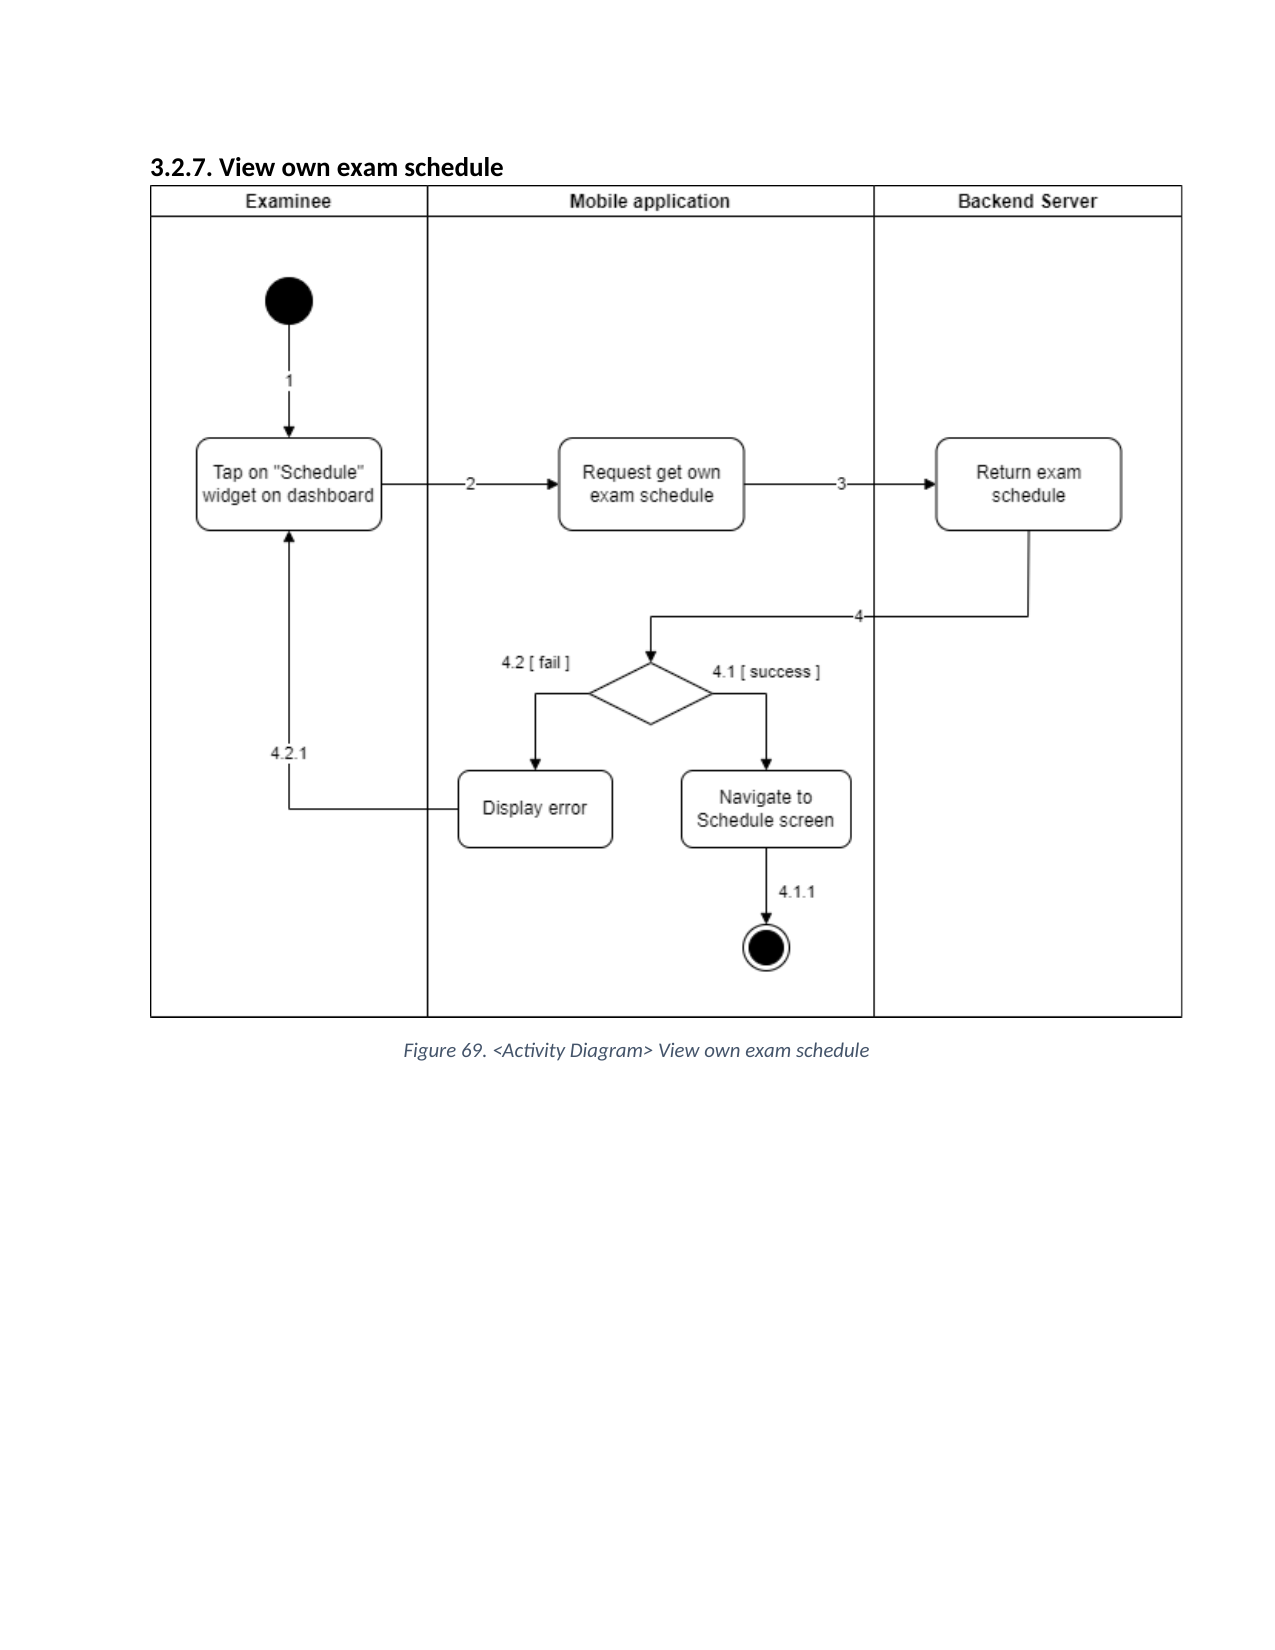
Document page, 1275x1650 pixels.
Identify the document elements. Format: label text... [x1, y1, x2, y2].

picture [150, 185, 1183, 1018]
subtitle 3.2.7. View own exam schedule [150, 150, 1125, 183]
